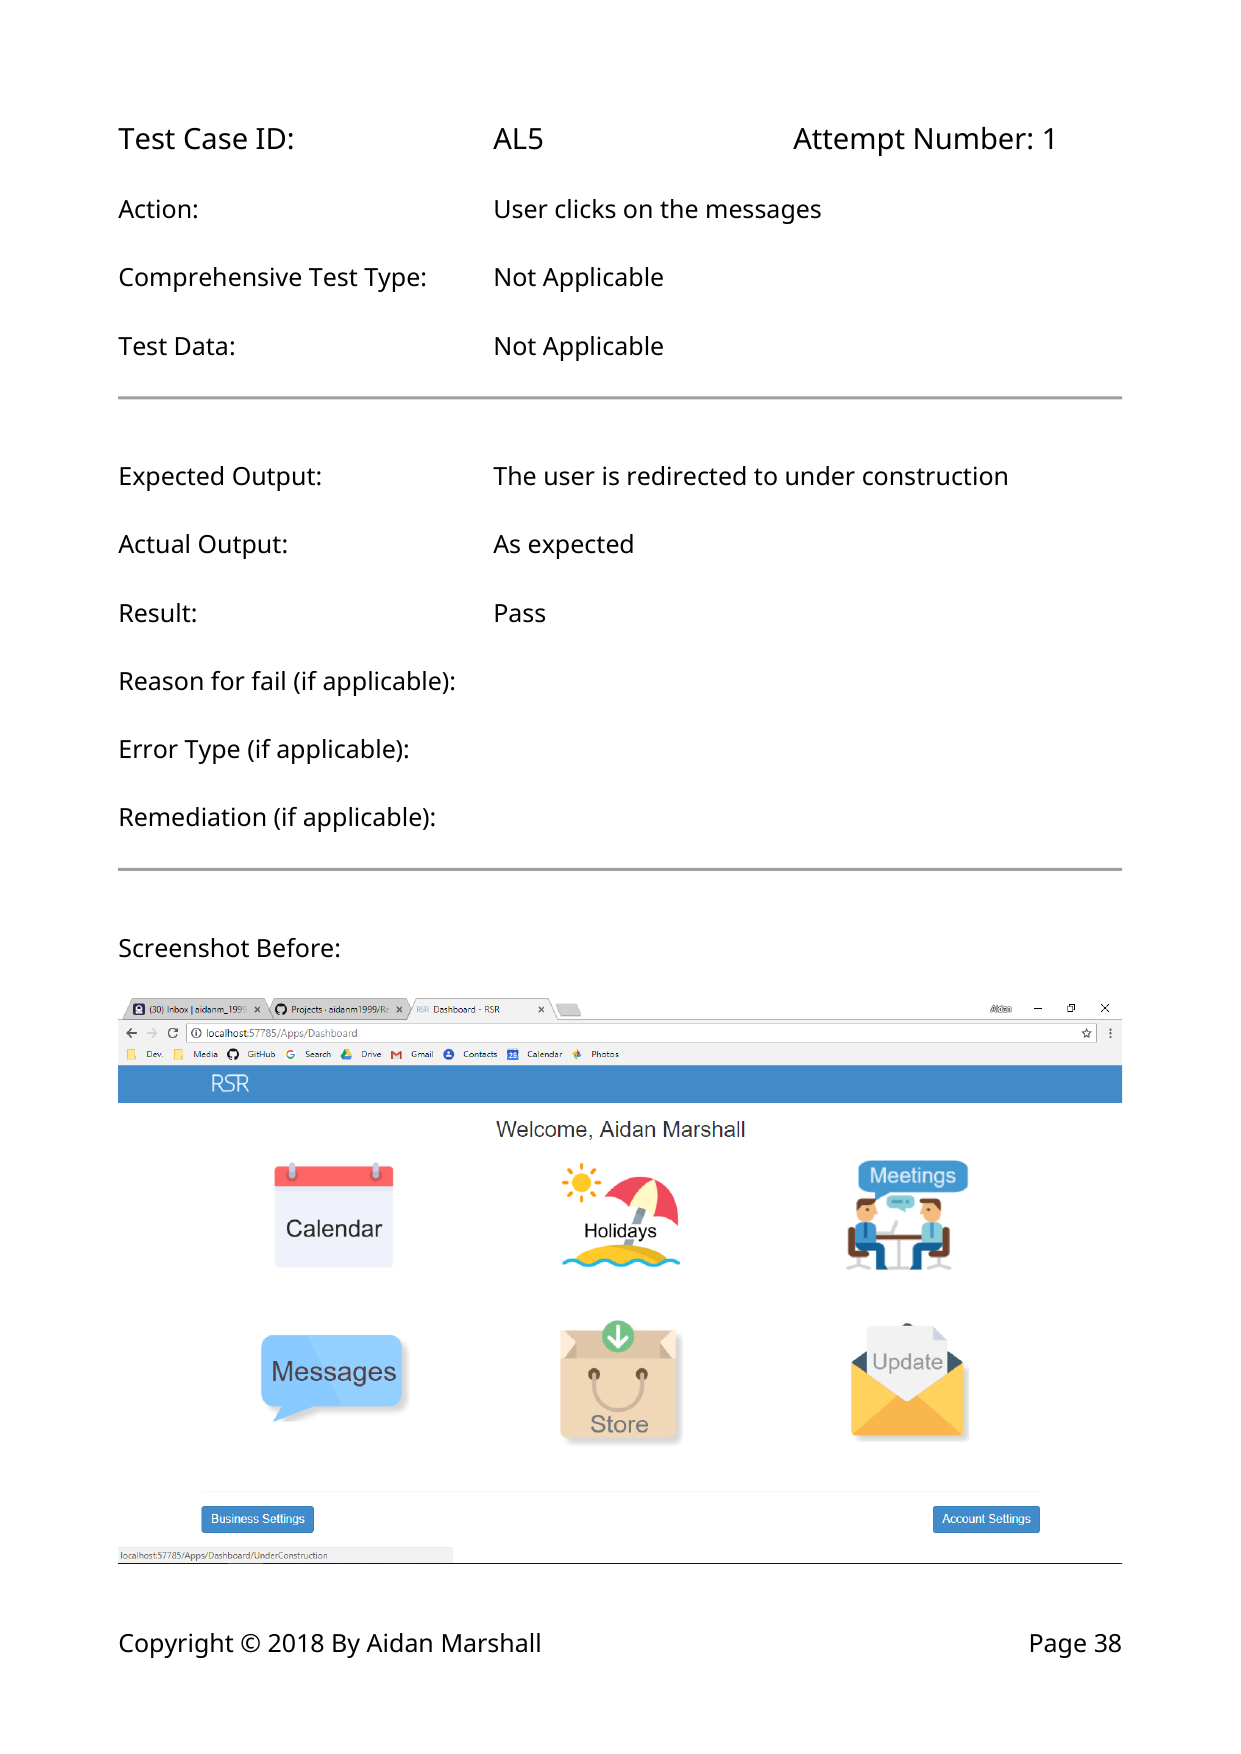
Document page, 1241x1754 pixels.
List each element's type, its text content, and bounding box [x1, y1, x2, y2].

text Actual Output: As expected [118, 527, 1122, 561]
text Error Type (if applicable): [118, 732, 1122, 766]
text Comprehensive Test Type: Not Applicable [118, 260, 1122, 294]
text Screenshot Before: [118, 931, 1122, 965]
picture [118, 998, 1123, 1564]
text Result: Pass [118, 595, 1122, 629]
text Test Case ID: AL5 Attempt Number: 1 [118, 118, 1122, 158]
text Reason for fail (if applicable): [118, 663, 1122, 697]
text Action: User clicks on the messages [118, 192, 1122, 226]
text Expected Output: The user is redirected to under construction [118, 459, 1122, 493]
text Test Data: Not Applicable [118, 328, 1122, 362]
text Remediation (if applicable): [118, 800, 1122, 834]
